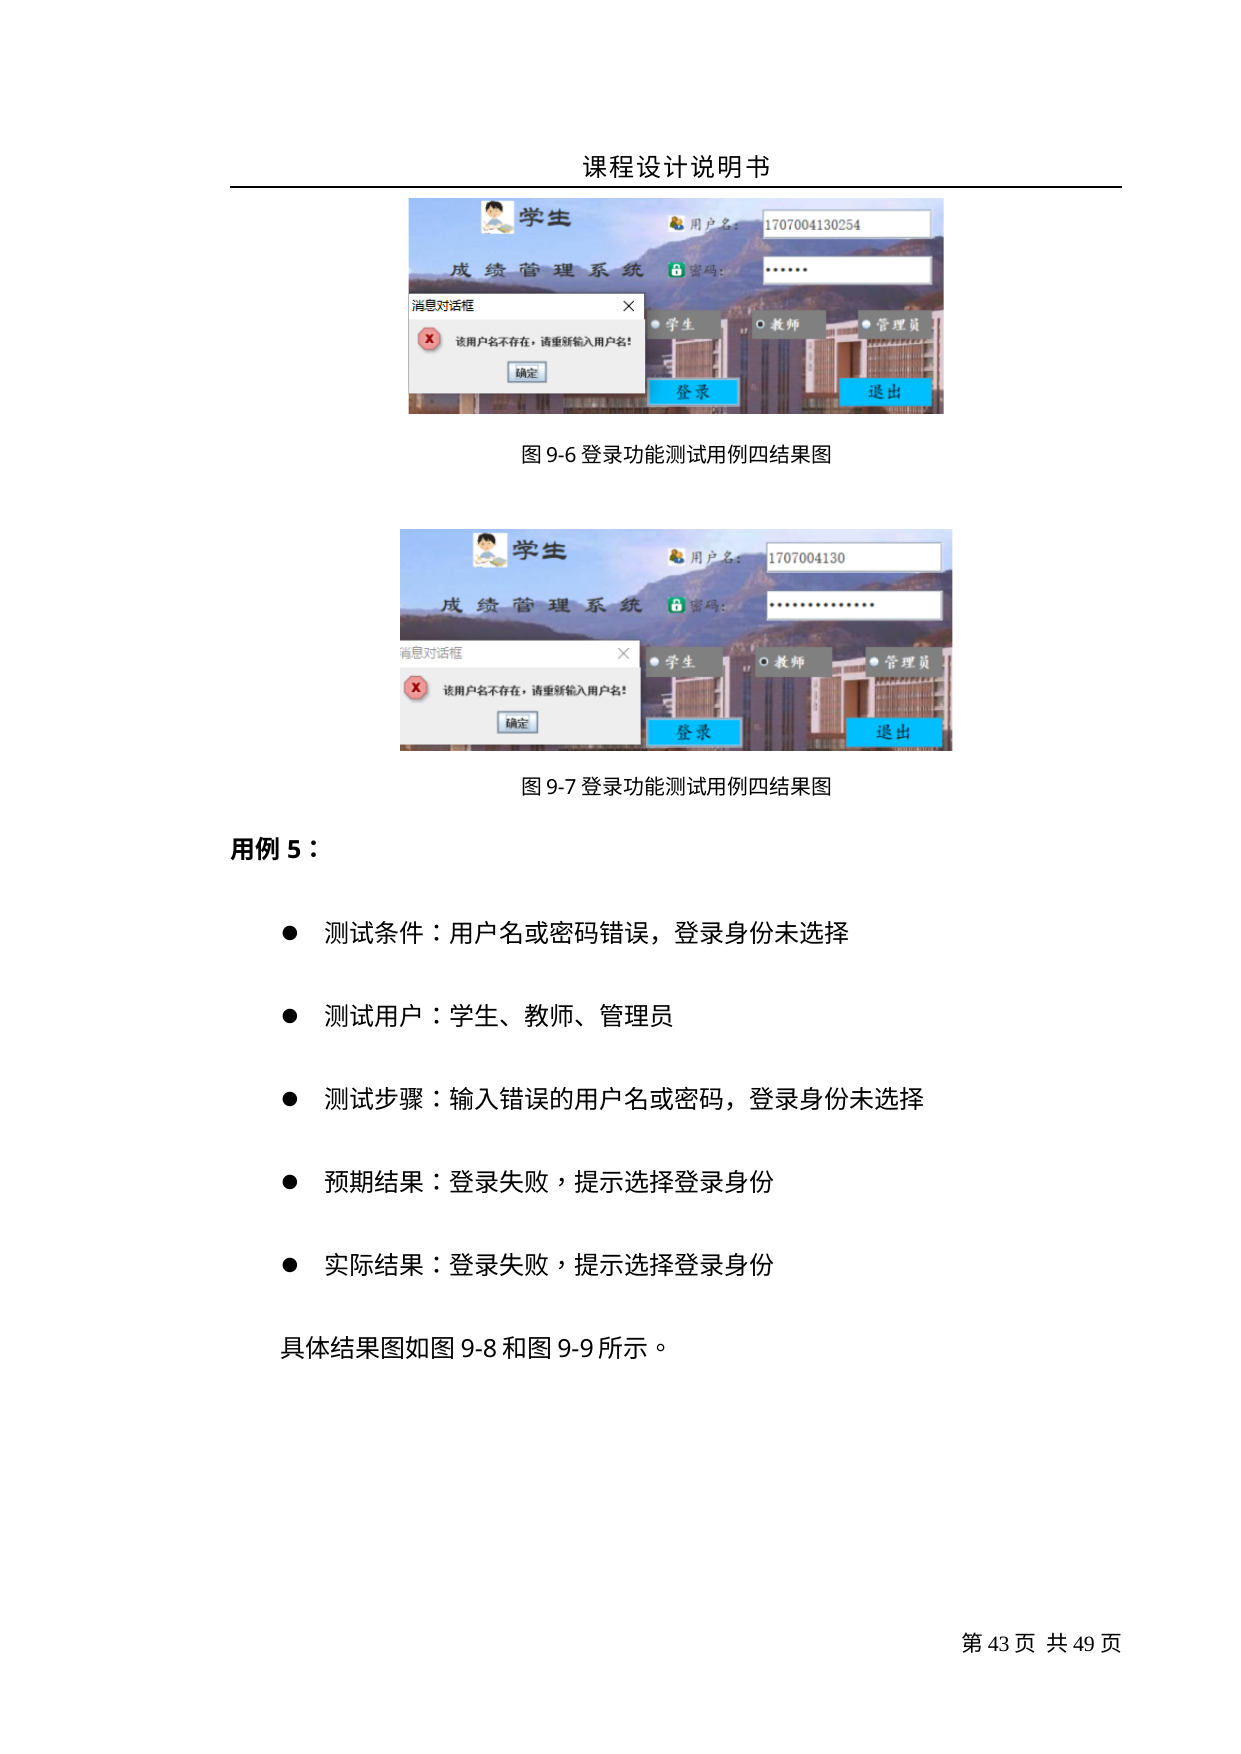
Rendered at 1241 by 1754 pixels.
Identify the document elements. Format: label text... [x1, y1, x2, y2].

list 测试条件：用户名或密码错误，登录身份未选择 [280, 899, 1122, 964]
picture [400, 529, 953, 751]
list 预期结果：登录失败，提示选择登录身份 [280, 1148, 1122, 1213]
text 具体结果图如图9-8和图9-9所示。 [230, 1314, 1122, 1379]
text 用例 5： [230, 817, 1122, 882]
text 图9-7 登录功能测试用例四结果图 [230, 769, 1122, 802]
list 测试步骤：输入错误的用户名或密码，登录身份未选择 [280, 1065, 1122, 1130]
list 测试用户：学生、教师、管理员 [280, 982, 1122, 1047]
picture [408, 198, 944, 414]
list 实际结果：登录失败，提示选择登录身份 [280, 1231, 1122, 1296]
text 图9-6 登录功能测试用例四结果图 [230, 438, 1122, 470]
